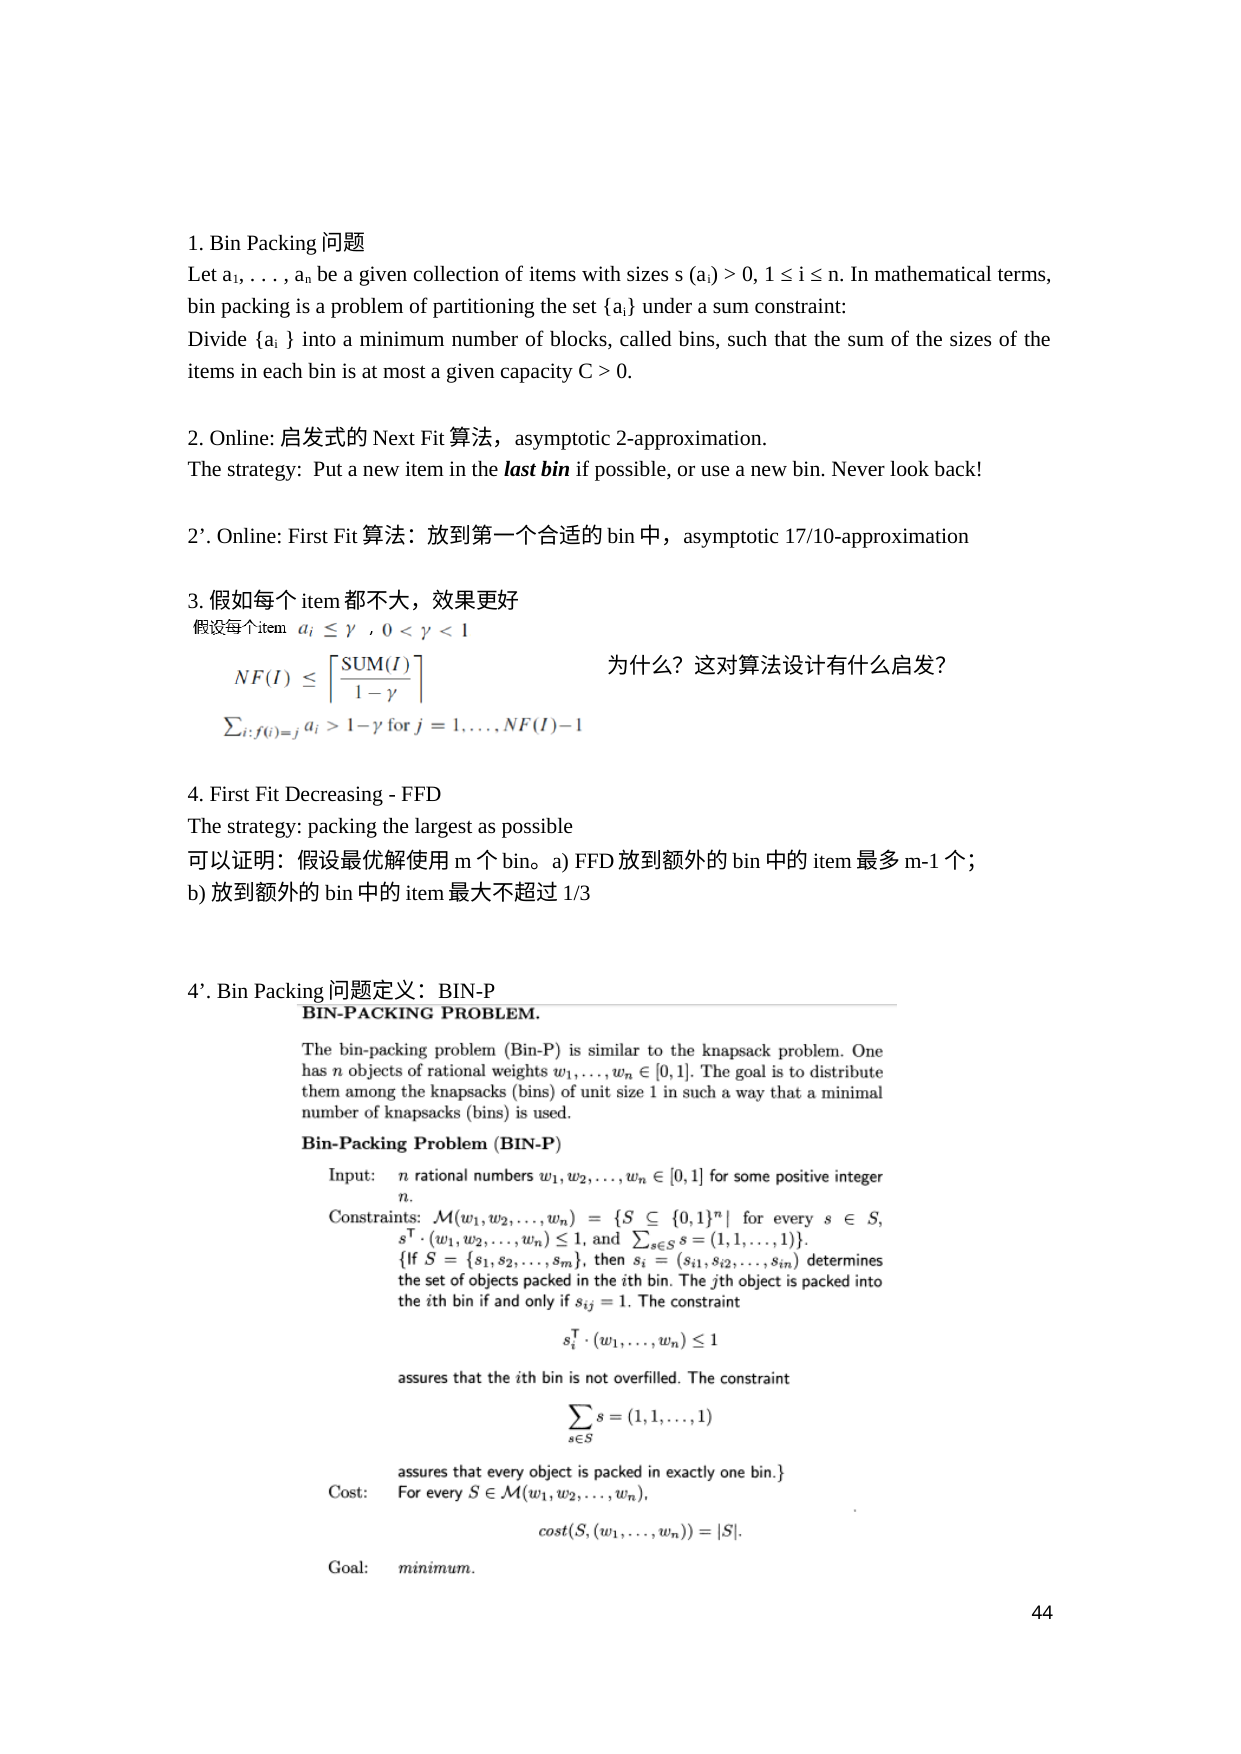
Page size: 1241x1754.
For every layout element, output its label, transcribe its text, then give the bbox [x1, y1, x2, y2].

text 为什么？这对算法设计有什么启发？ [589, 647, 1053, 680]
text 4. First Fit Decreasing - FFD [187, 777, 1053, 810]
text Let a1, . . . , an be a given collection of items with sizes s (ai) > 0, 1 ≤ i ≤ n. In mathematical terms, bin packing is a problem of partitioning the set {ai} under a sum constraint: [187, 257, 1053, 322]
text 1. Bin Packing问题 [187, 225, 1053, 257]
text The strategy: Put a new item in the last bin if possible, or use a new bin. Never look back! [187, 452, 1053, 485]
text b) 放到额外的bin中的item最大不超过1/3 [187, 875, 1053, 907]
text The strategy: packing the largest as possible [187, 810, 1053, 842]
text 4’. Bin Packing问题定义：BIN-P [187, 972, 1053, 1005]
text 2. Online: 启发式的Next Fit算法，asymptotic 2-approximation. [187, 420, 1053, 452]
picture [187, 616, 589, 743]
text 可以证明：假设最优解使用m个bin。a) FFD放到额外的bin中的item最多m-1个； [187, 842, 1053, 875]
picture [296, 1004, 897, 1578]
text 2’. Online: First Fit算法：放到第一个合适的bin中，asymptotic 17/10-approximation [187, 517, 1053, 550]
text Divide {ai } into a minimum number of blocks, called bins, such that the sum of the sizes of the items in each bin is at most a given capacity C > 0. [187, 322, 1053, 387]
text 3. 假如每个item都不大，效果更好 [187, 582, 1053, 615]
